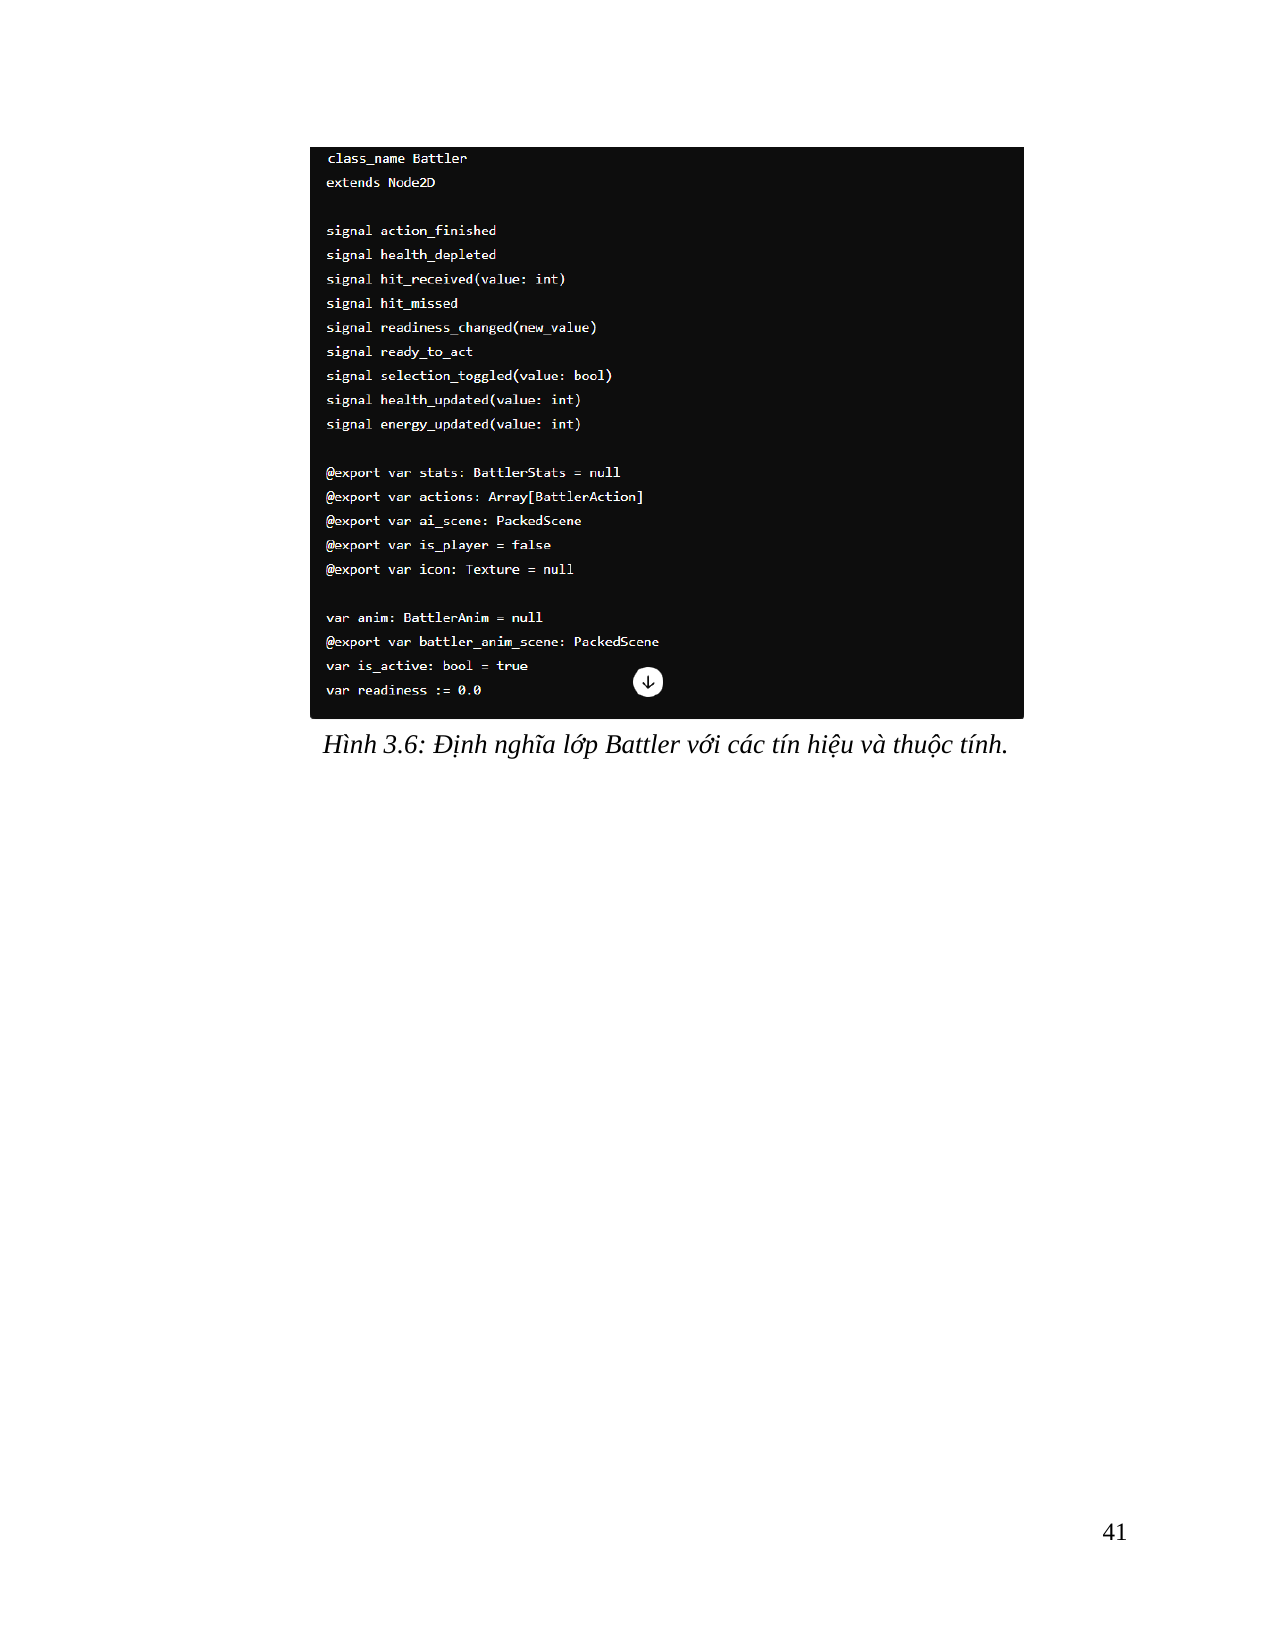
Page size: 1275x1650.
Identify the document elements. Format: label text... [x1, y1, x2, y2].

text Hình 3.6: Định nghĩa lớp Battler với các tín hiệu và thuộc tính. [207, 728, 1127, 760]
picture [310, 147, 1024, 720]
